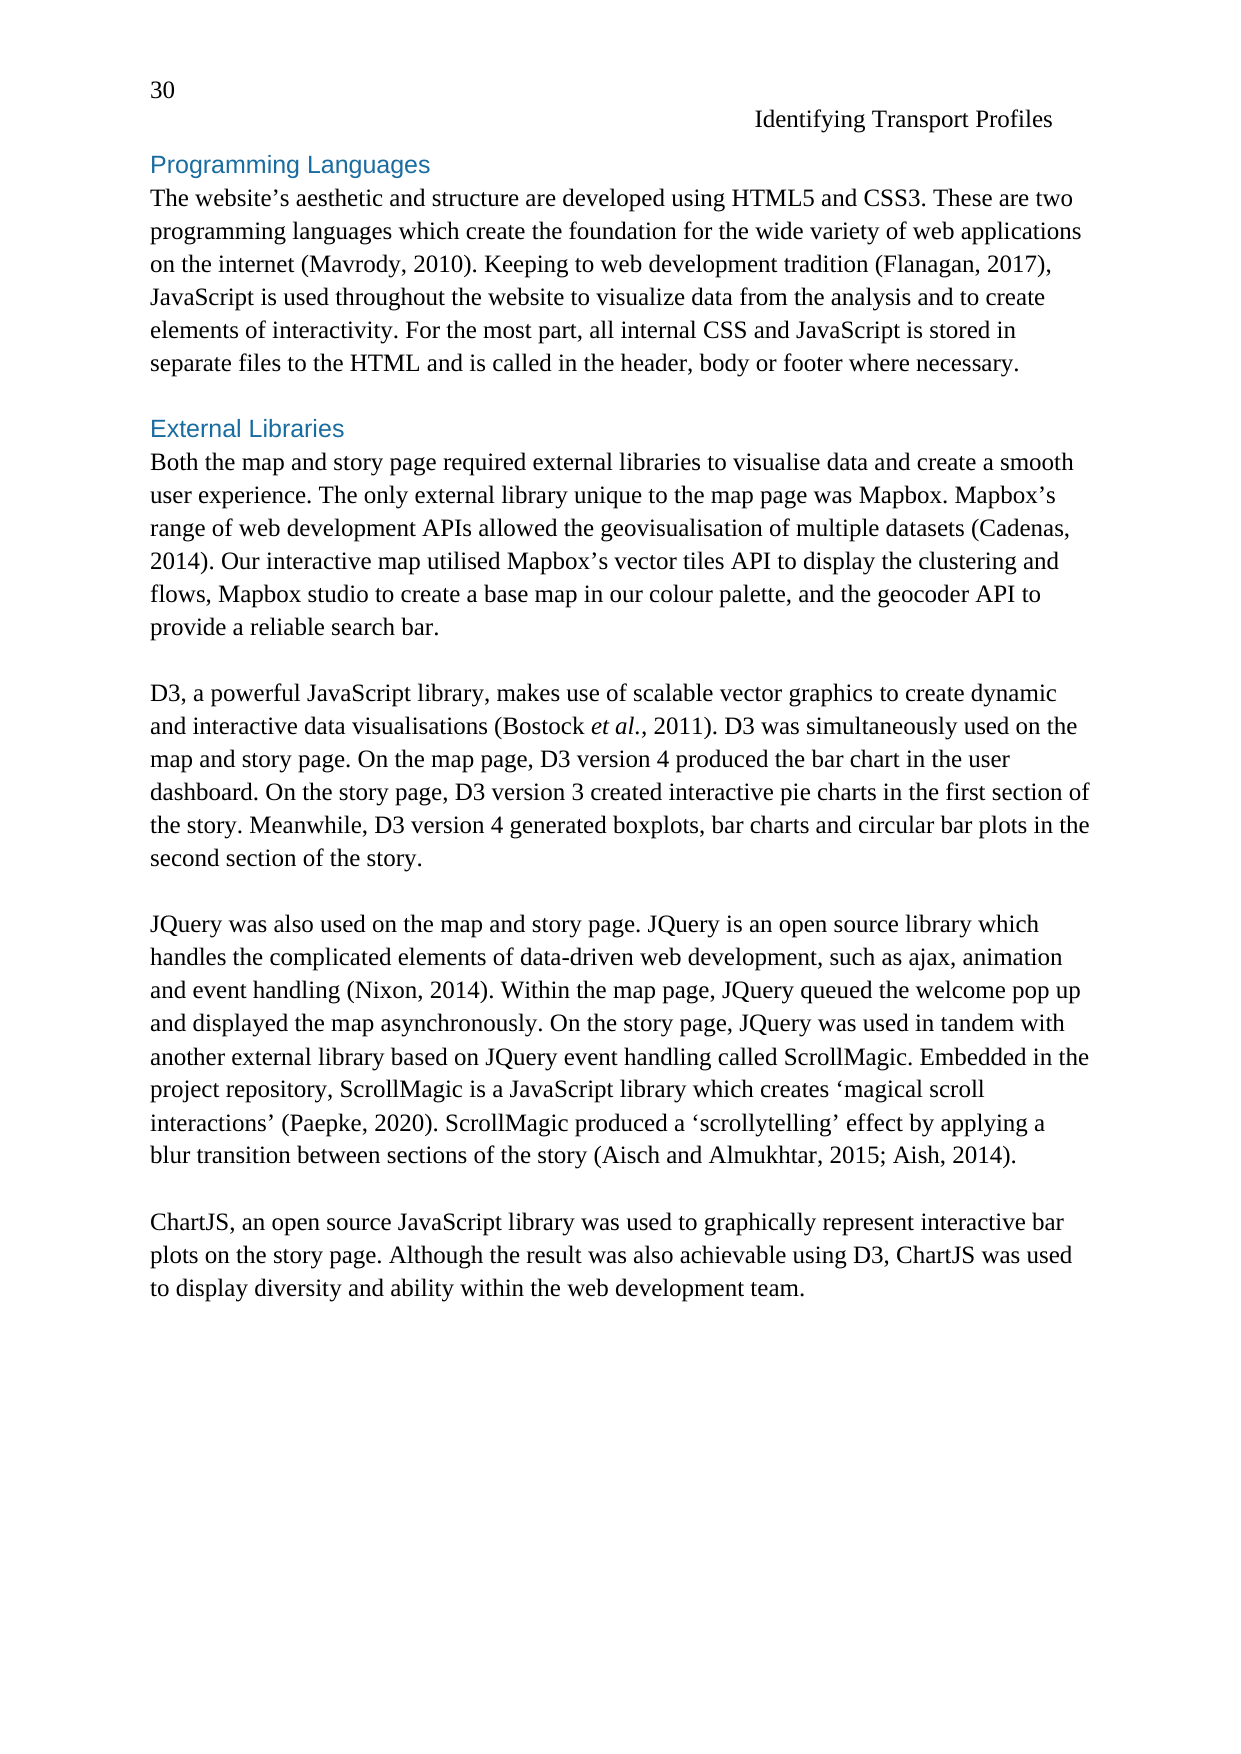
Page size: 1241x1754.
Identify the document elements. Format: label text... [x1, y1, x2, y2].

text Both the map and story page required external libraries to visualise data and create a smooth user experience. The only external library unique to the map page was Mapbox. Mapbox’s range of web development APIs allowed the geovisualisation of multiple datasets (Cadenas, 2014). Our interactive map utilised Mapbox’s vector tiles API to display the clustering and flows, Mapbox studio to create a base map in our colour palette, and the geocoder API to provide a reliable search bar. [150, 447, 1090, 641]
subtitle Programming Languages [150, 150, 1090, 179]
text ChartJS, an open source JavaScript library was used to graphically represent interactive bar plots on the story page. Although the result was also achievable using D3, ChartJS was used to display diversity and ability within the web development team. [150, 1207, 1090, 1301]
text D3, a powerful JavaScript library, makes use of scalable vector graphics to create dynamic and interactive data visualisations (Bostock et al., 2011). D3 was simultaneously used on the map and story page. On the map page, D3 version 4 produced the bar chart in the user dashboard. On the story page, D3 version 3 created interactive pie charts in the first section of the story. Meanwhile, D3 version 4 generated boxplots, bar charts and circular bar plots in the second section of the story. [150, 678, 1090, 872]
subtitle External Libraries [150, 414, 1090, 443]
text The website’s aesthetic and structure are developed using HTML5 and CSS3. These are two programming languages which create the foundation for the wide variety of web applications on the internet (Mavrody, 2010). Keeping to web development tradition (Flanagan, 2017), JavaScript is used throughout the website to visualize data from the analysis and to create elements of interactivity. For the most part, all internal CSS and JavaScript is stored in separate files to the HTML and is called in the header, body or footer where necessary. [150, 183, 1090, 377]
text JQuery was also used on the map and story page. JQuery is an open source library which handles the complicated elements of data-driven web development, such as ajax, animation and event handling (Nixon, 2014). Within the map page, JQuery queued the welcome pop up and displayed the map asynchronously. On the story page, JQuery was used in tandem with another external library based on JQuery event handling called ScrollMagic. Embedded in the project repository, ScrollMagic is a JavaScript library which creates ‘magical scroll interactions’ (Paepke, 2020). ScrollMagic produced a ‘scrollytelling’ effect by applying a blur transition between sections of the story (Aisch and Almukhtar, 2015; Aish, 2014). [150, 909, 1090, 1169]
